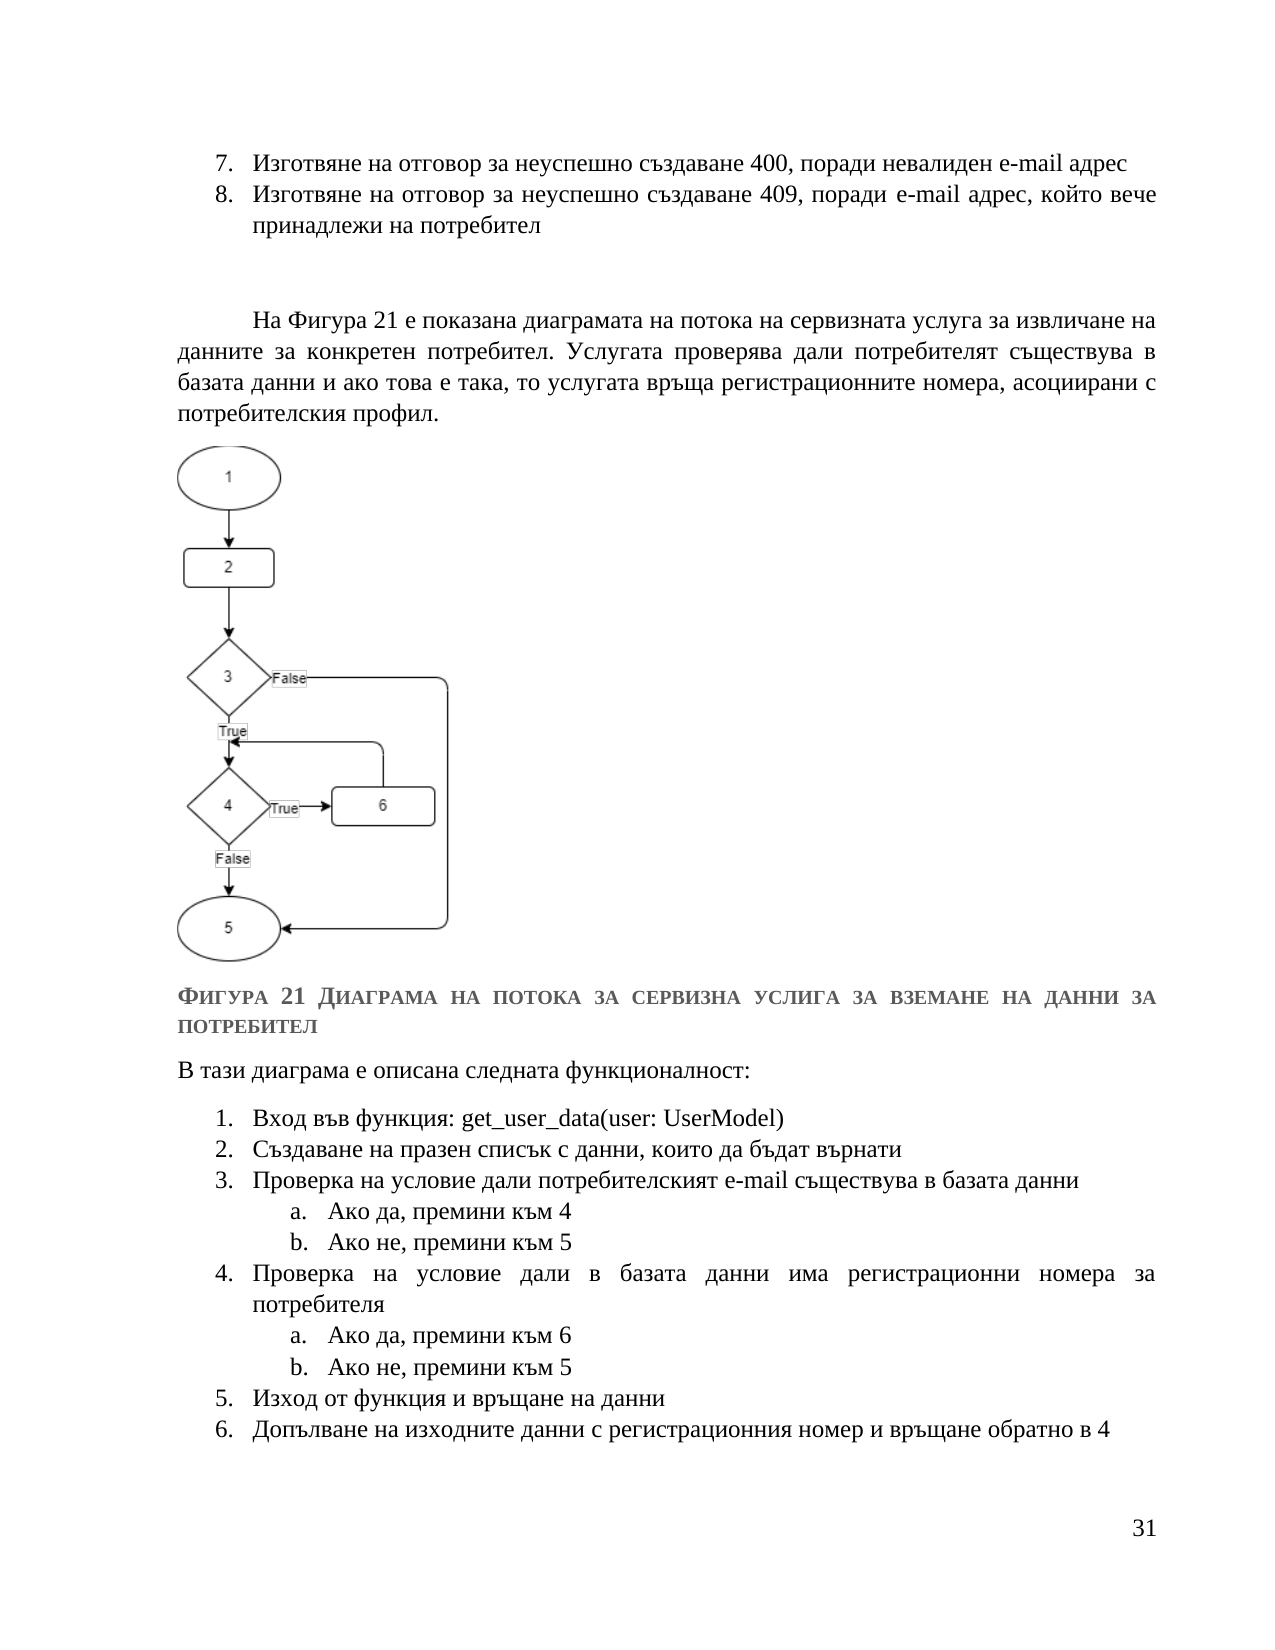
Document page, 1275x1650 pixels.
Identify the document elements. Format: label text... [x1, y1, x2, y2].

text Фигура 21 Диаграма на потока за сервизна услига за вземане на данни за потребител [177, 981, 1157, 1039]
list Ако да, премини към 6 [290, 1321, 1157, 1349]
list Проверка на условие дали потребителският e-mail съществува в базата данни [215, 1165, 1157, 1194]
list Изготвяне на отговор за неуспешно създаване 400, поради невалиден e-mail адрес [215, 148, 1157, 176]
list Ако не, премини към 5 [290, 1352, 1157, 1380]
list Ако не, премини към 5 [290, 1227, 1157, 1256]
list Допълване на изходните данни с регистрационния номер и връщане обратно в 4 [215, 1414, 1157, 1442]
list Създаване на празен списък с данни, които да бъдат върнати [215, 1134, 1157, 1163]
text В тази диаграма е описана следната функционалност: [177, 1056, 1157, 1084]
list Изход от функция и връщане на данни [215, 1383, 1157, 1411]
list Вход във функция: get_user_data(user: UserModel) [215, 1103, 1157, 1132]
list Проверка на условие дали в базата данни има регистрационни номера за потребителя [215, 1258, 1157, 1318]
list Изготвяне на отговор за неуспешно създаване 409, поради e-mail адрес, който вече принадлежи на потребител [215, 179, 1157, 238]
text На Фигура 21 е показана диаграмата на потока на сервизната услуга за извличане на данните за конкретен потребител. Услугата проверява дали потребителят съществува в базата данни и ако това е така, то услугата връща регистрационните номера, асоциирани с потребителския профил. [177, 305, 1157, 427]
list Ако да, премини към 4 [290, 1196, 1157, 1225]
picture [177, 446, 460, 963]
